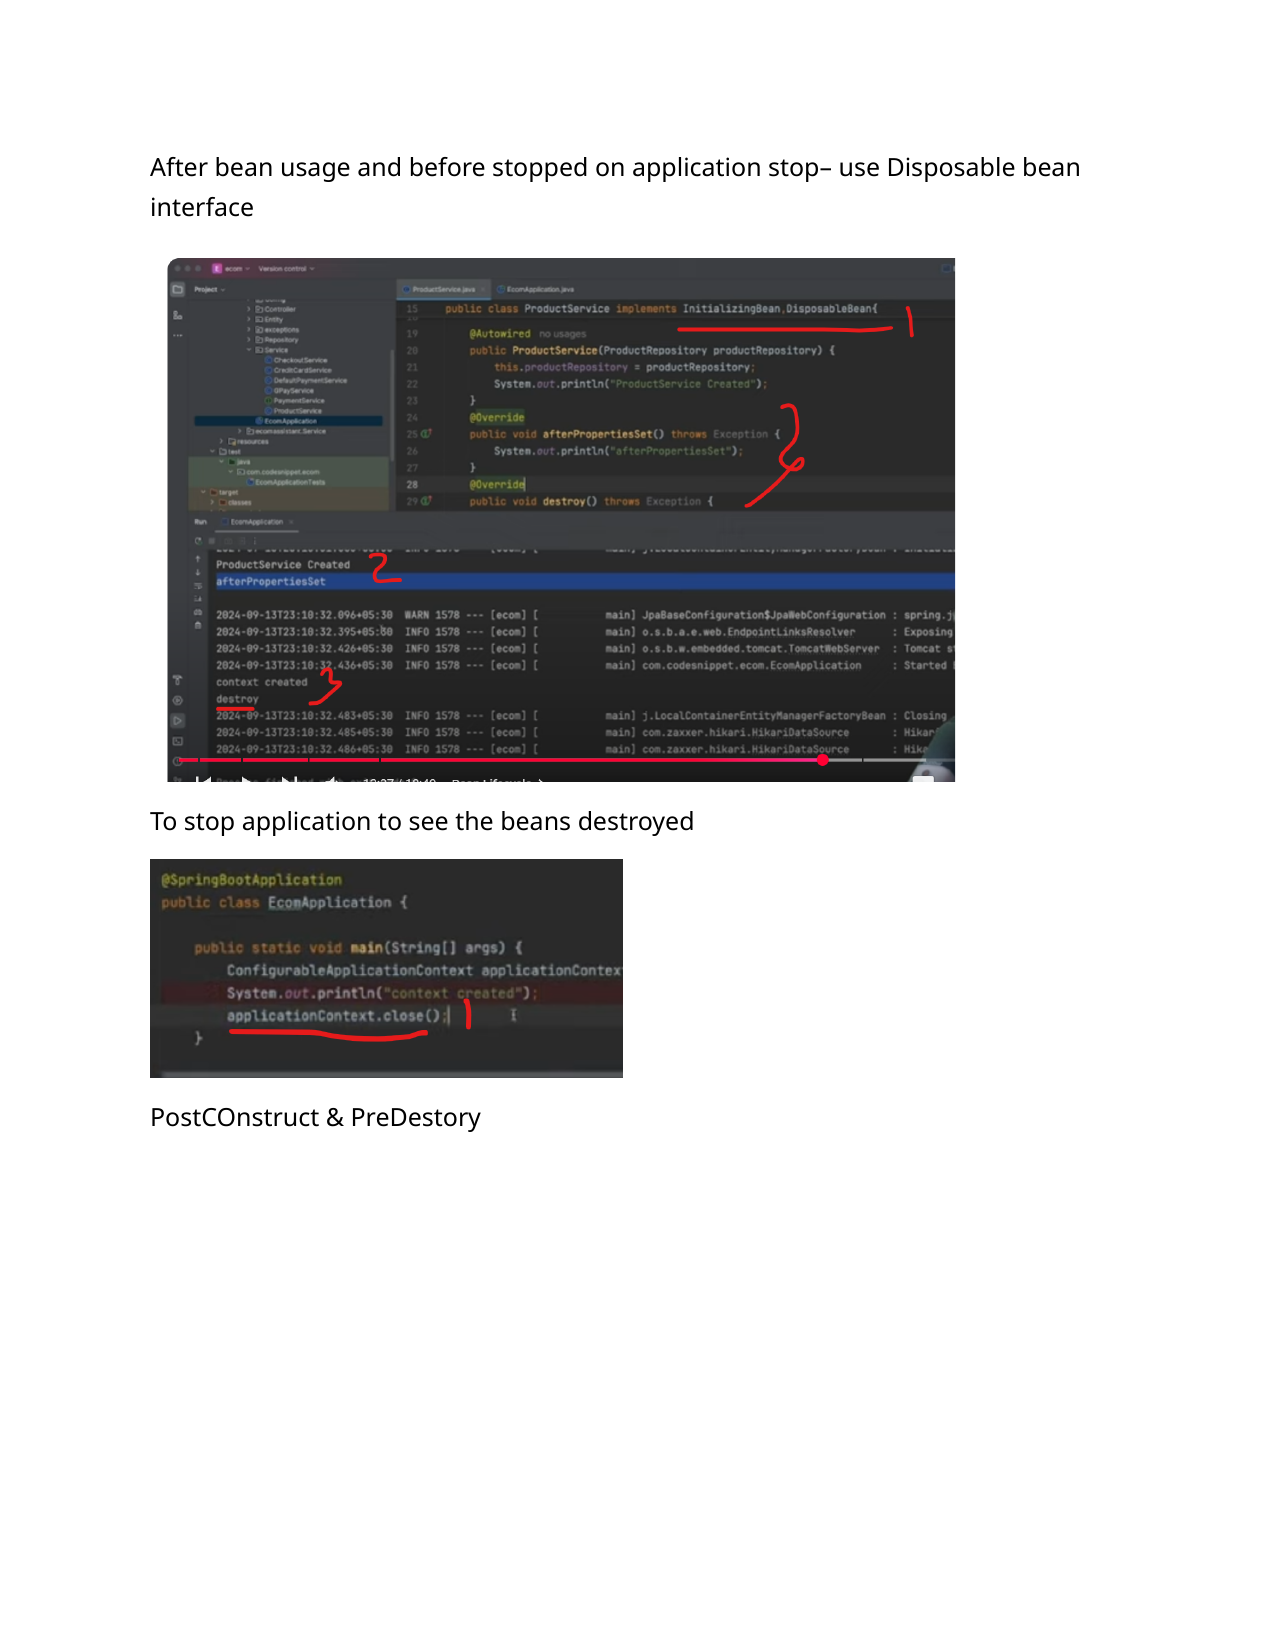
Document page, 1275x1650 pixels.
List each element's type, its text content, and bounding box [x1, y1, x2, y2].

text To stop application to see the beans destroyed [150, 803, 1125, 837]
text After bean usage and before stopped on application stop– use Disposable bean interface [150, 150, 1125, 223]
picture [150, 245, 956, 782]
text PostCOnstruct & PreDestory [150, 1100, 1125, 1134]
picture [150, 859, 623, 1078]
